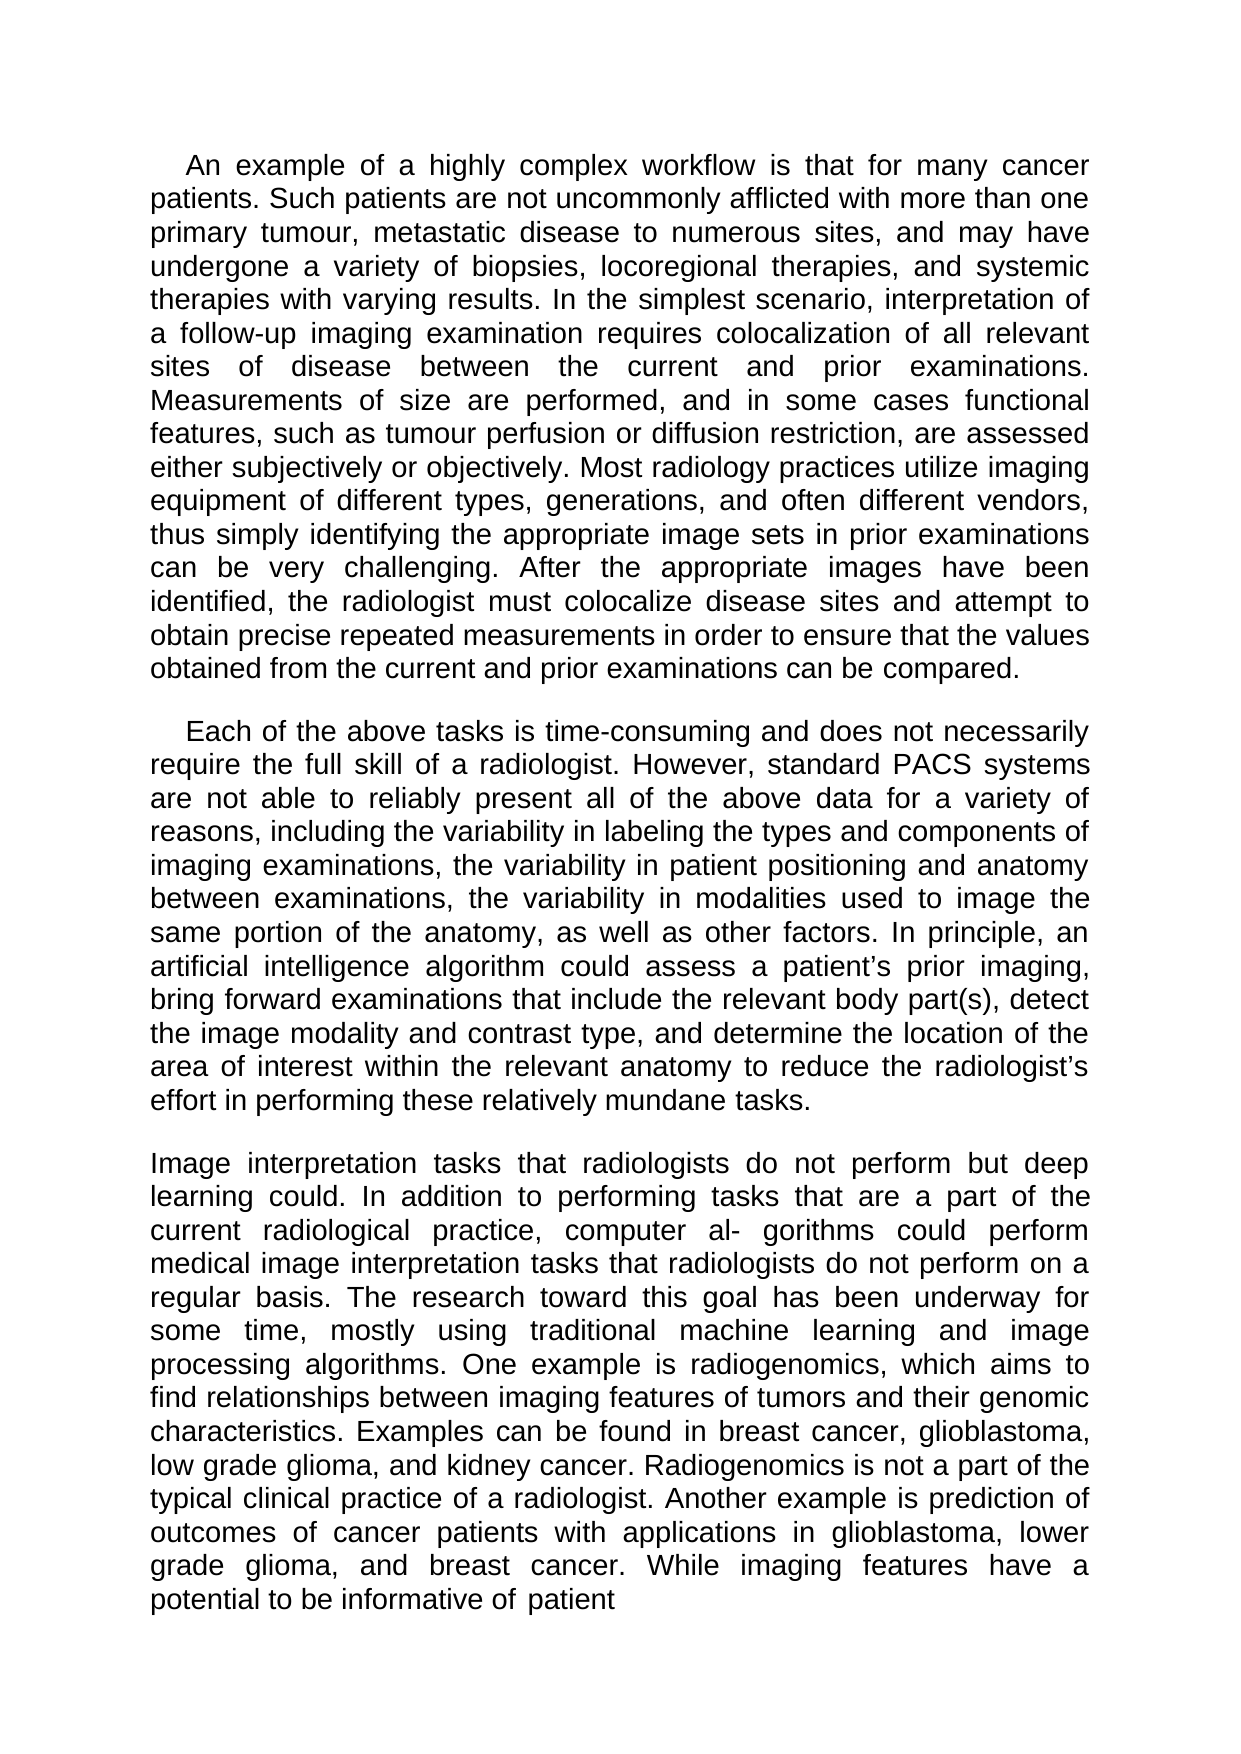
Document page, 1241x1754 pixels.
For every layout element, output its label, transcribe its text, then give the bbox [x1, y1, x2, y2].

text An example of a highly complex workflow is that for many cancer patients. Such patients are not uncommonly afflicted with more than one primary tumour, metastatic disease to numerous sites, and may have undergone a variety of biopsies, locoregional therapies, and systemic therapies with varying results. In the simplest scenario, interpretation of a follow-up imaging examination requires colocalization of all relevant sites of disease between the current and prior examinations. Measurements of size are performed, and in some cases functional features, such as tumour perfusion or diffusion restriction, are assessed either subjectively or objectively. Most radiology practices utilize imaging equipment of different types, generations, and often different vendors, thus simply identifying the appropriate image sets in prior examinations can be very challenging. After the appropriate images have been identified, the radiologist must colocalize disease sites and attempt to obtain precise repeated measurements in order to ensure that the values obtained from the current and prior examinations can be compared. [150, 148, 1091, 684]
text Each of the above tasks is time-consuming and does not necessarily require the full skill of a radiologist. However, standard PACS systems are not able to reliably present all of the above data for a variety of reasons, including the variability in labeling the types and components of imaging examinations, the variability in patient positioning and anatomy between examinations, the variability in modalities used to image the same portion of the anatomy, as well as other factors. In principle, an artificial intelligence algorithm could assess a patient’s prior imaging, bring forward examinations that include the relevant body part(s), detect the image modality and contrast type, and determine the location of the area of interest within the relevant anatomy to reduce the radiologist’s effort in performing these relatively mundane tasks. [150, 714, 1091, 1116]
text Image interpretation tasks that radiologists do not perform but deep learning could. In addition to performing tasks that are a part of the current radiological practice, computer al- gorithms could perform medical image interpretation tasks that radiologists do not perform on a regular basis. The research toward this goal has been underway for some time, mostly using traditional machine learning and image processing algorithms. One example is radiogenomics, which aims to find relationships between imaging features of tumors and their genomic characteristics. Examples can be found in breast cancer, glioblastoma, low grade glioma, and kidney cancer. Radiogenomics is not a part of the typical clinical practice of a radiologist. Another example is prediction of outcomes of cancer patients with applications in glioblastoma, lower grade glioma, and breast cancer. While imaging features have a potential to be informative of patient [150, 1146, 1091, 1615]
